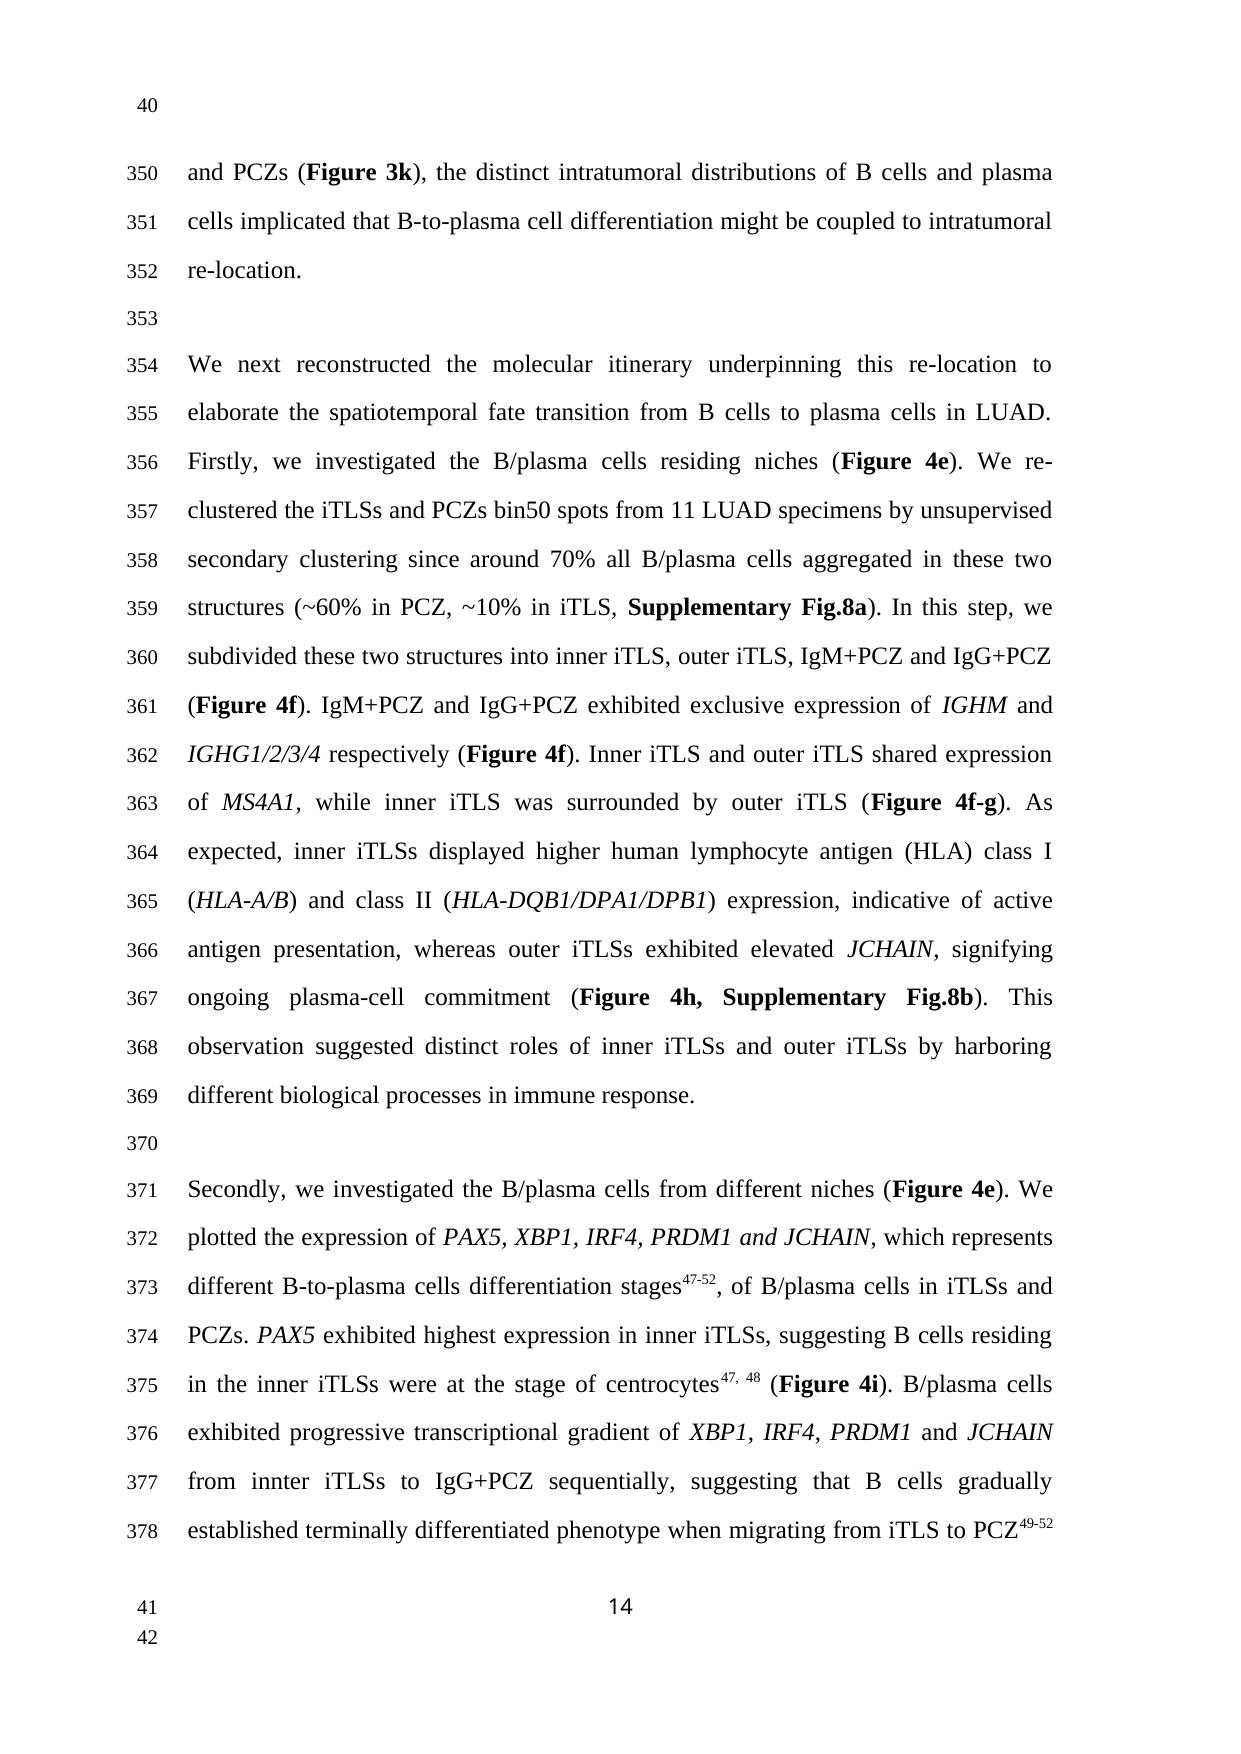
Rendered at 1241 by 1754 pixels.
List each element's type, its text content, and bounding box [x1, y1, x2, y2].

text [187, 156, 1053, 286]
text We next reconstructed the molecular itinerary underpinning this re-location to elaborate the spatiotemporal fate transition from B cells to plasma cells in LUAD. Firstly, we investigated the B/plasma cells residing niches (Figure 4e). We re-clustered the iTLSs and PCZs bin50 spots from 11 LUAD specimens by unsupervised secondary clustering since around 70% all B/plasma cells aggregated in these two structures (~60% in PCZ, ~10% in iTLS, Supplementary Fig.8a). In this step, we subdivided these two structures into inner iTLS, outer iTLS, IgM+PCZ and IgG+PCZ (Figure 4f). IgM+PCZ and IgG+PCZ exhibited exclusive expression of IGHM and IGHG1/2/3/4 respectively (Figure 4f). Inner iTLS and outer iTLS shared expression of MS4A1, while inner iTLS was surrounded by outer iTLS (Figure 4f-g). As expected, inner iTLSs displayed higher human lymphocyte antigen (HLA) class I (HLA-A/B) and class II (HLA-DQB1/DPA1/DPB1) expression, indicative of active antigen presentation, whereas outer iTLSs exhibited elevated JCHAIN, signifying ongoing plasma-cell commitment (Figure 4h, Supplementary Fig.8b). This observation suggested distinct roles of inner iTLSs and outer iTLSs by harboring different biological processes in immune response. [187, 347, 1053, 1111]
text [187, 1172, 1053, 1546]
